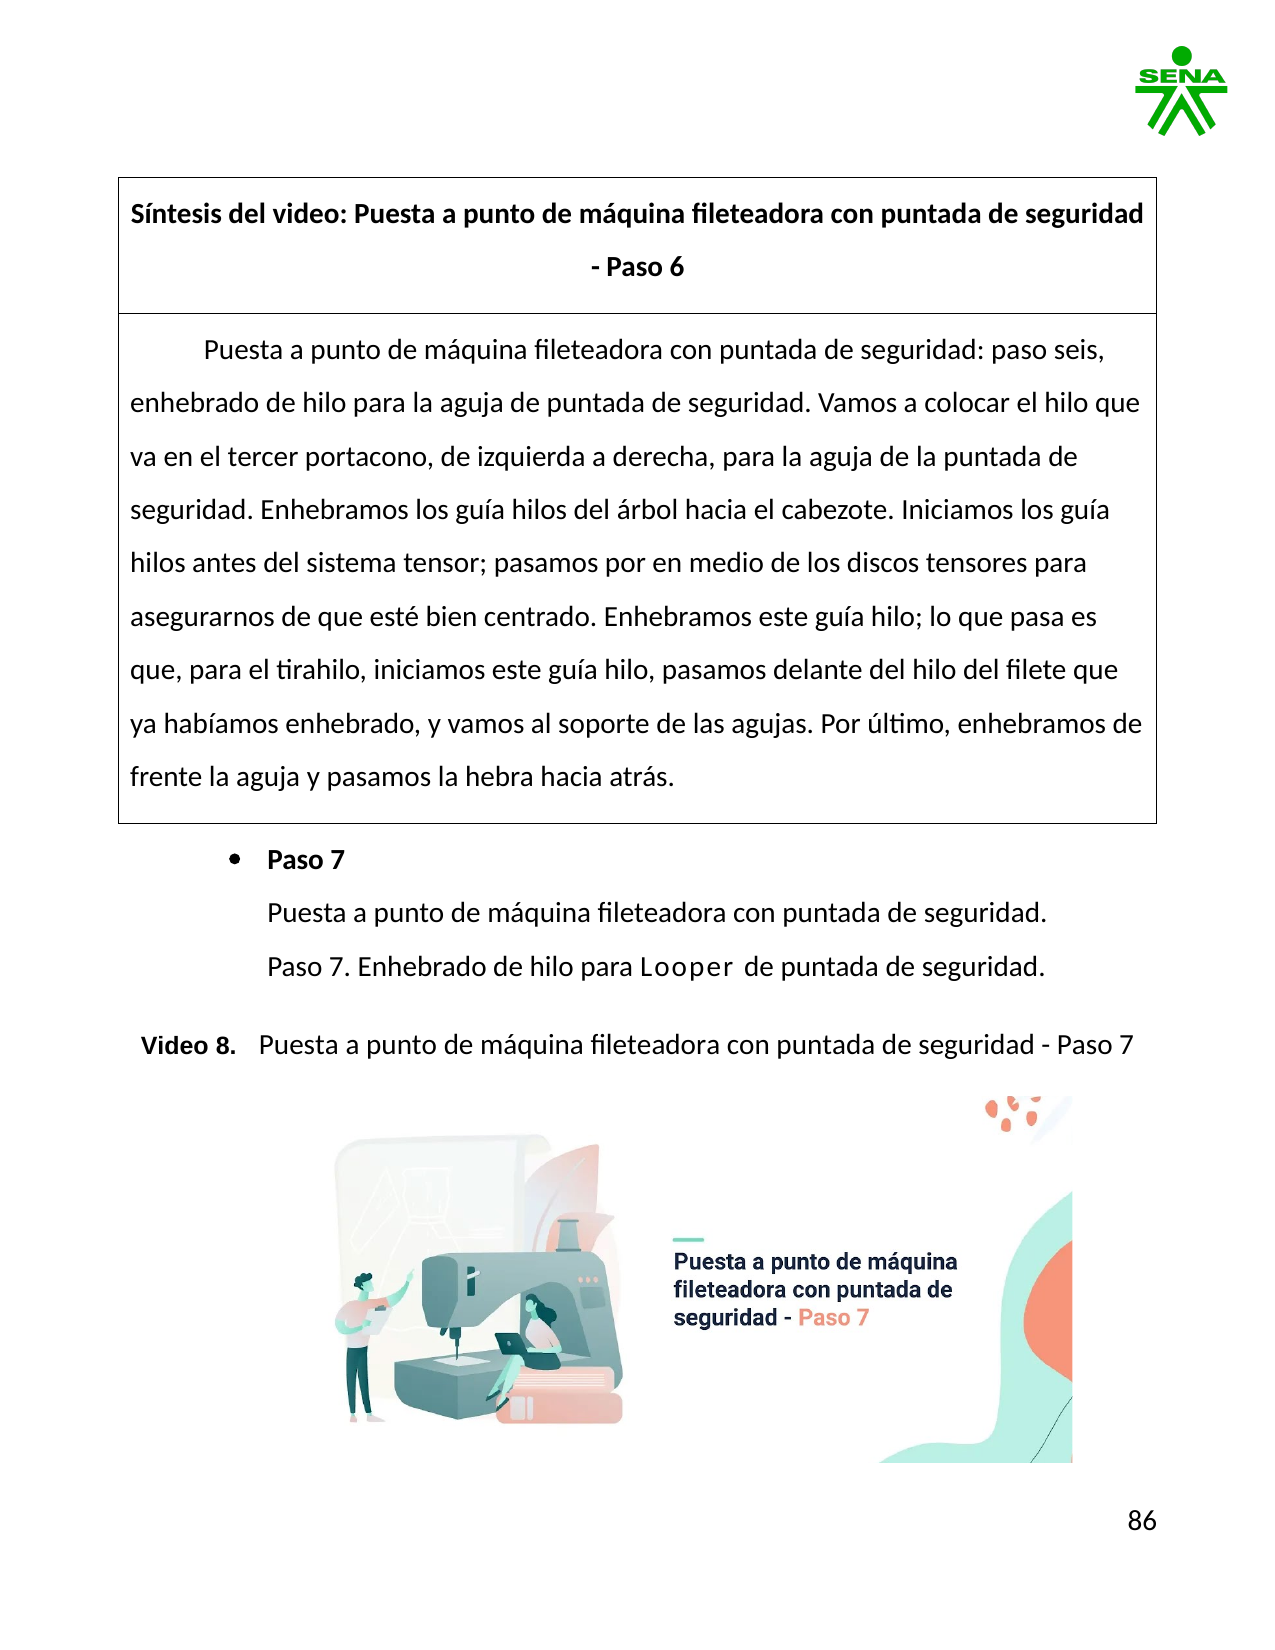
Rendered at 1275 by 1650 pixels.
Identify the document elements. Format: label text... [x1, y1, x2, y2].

list Puesta a punto de máquina fileteadora con puntada de seguridad. [267, 894, 1157, 930]
picture [1135, 46, 1228, 136]
table_header Síntesis del video: Puesta a punto de máquina fileteadora con puntada de seguridad - Paso 6 [119, 178, 1156, 313]
table_cell Puesta a punto de máquina fileteadora con puntada de seguridad: paso seis, enhebrado de hilo para la aguja de puntada de seguridad. Vamos a colocar el hilo que va en el tercer portacono, de izquierda a derecha, para la aguja de la puntada de seguridad. Enhebramos los guía hilos del árbol hacia el cabezote. Iniciamos los guía hilos antes del sistema tensor; pasamos por en medio de los discos tensores para asegurarnos de que esté bien centrado. Enhebramos este guía hilo; lo que pasa es que, para el tirahilo, iniciamos este guía hilo, pasamos delante del hilo del filete que ya habíamos enhebrado, y vamos al soporte de las agujas. Por último, enhebramos de frente la aguja y pasamos la hebra hacia atrás. [119, 314, 1156, 823]
picture [276, 1096, 1073, 1463]
text Puesta a punto de máquina fileteadora con puntada de seguridad - Paso 7 [118, 1026, 1157, 1062]
list Paso 7. Enhebrado de hilo para Looper de puntada de seguridad. [267, 948, 1157, 983]
list Paso 7 [229, 841, 1157, 876]
